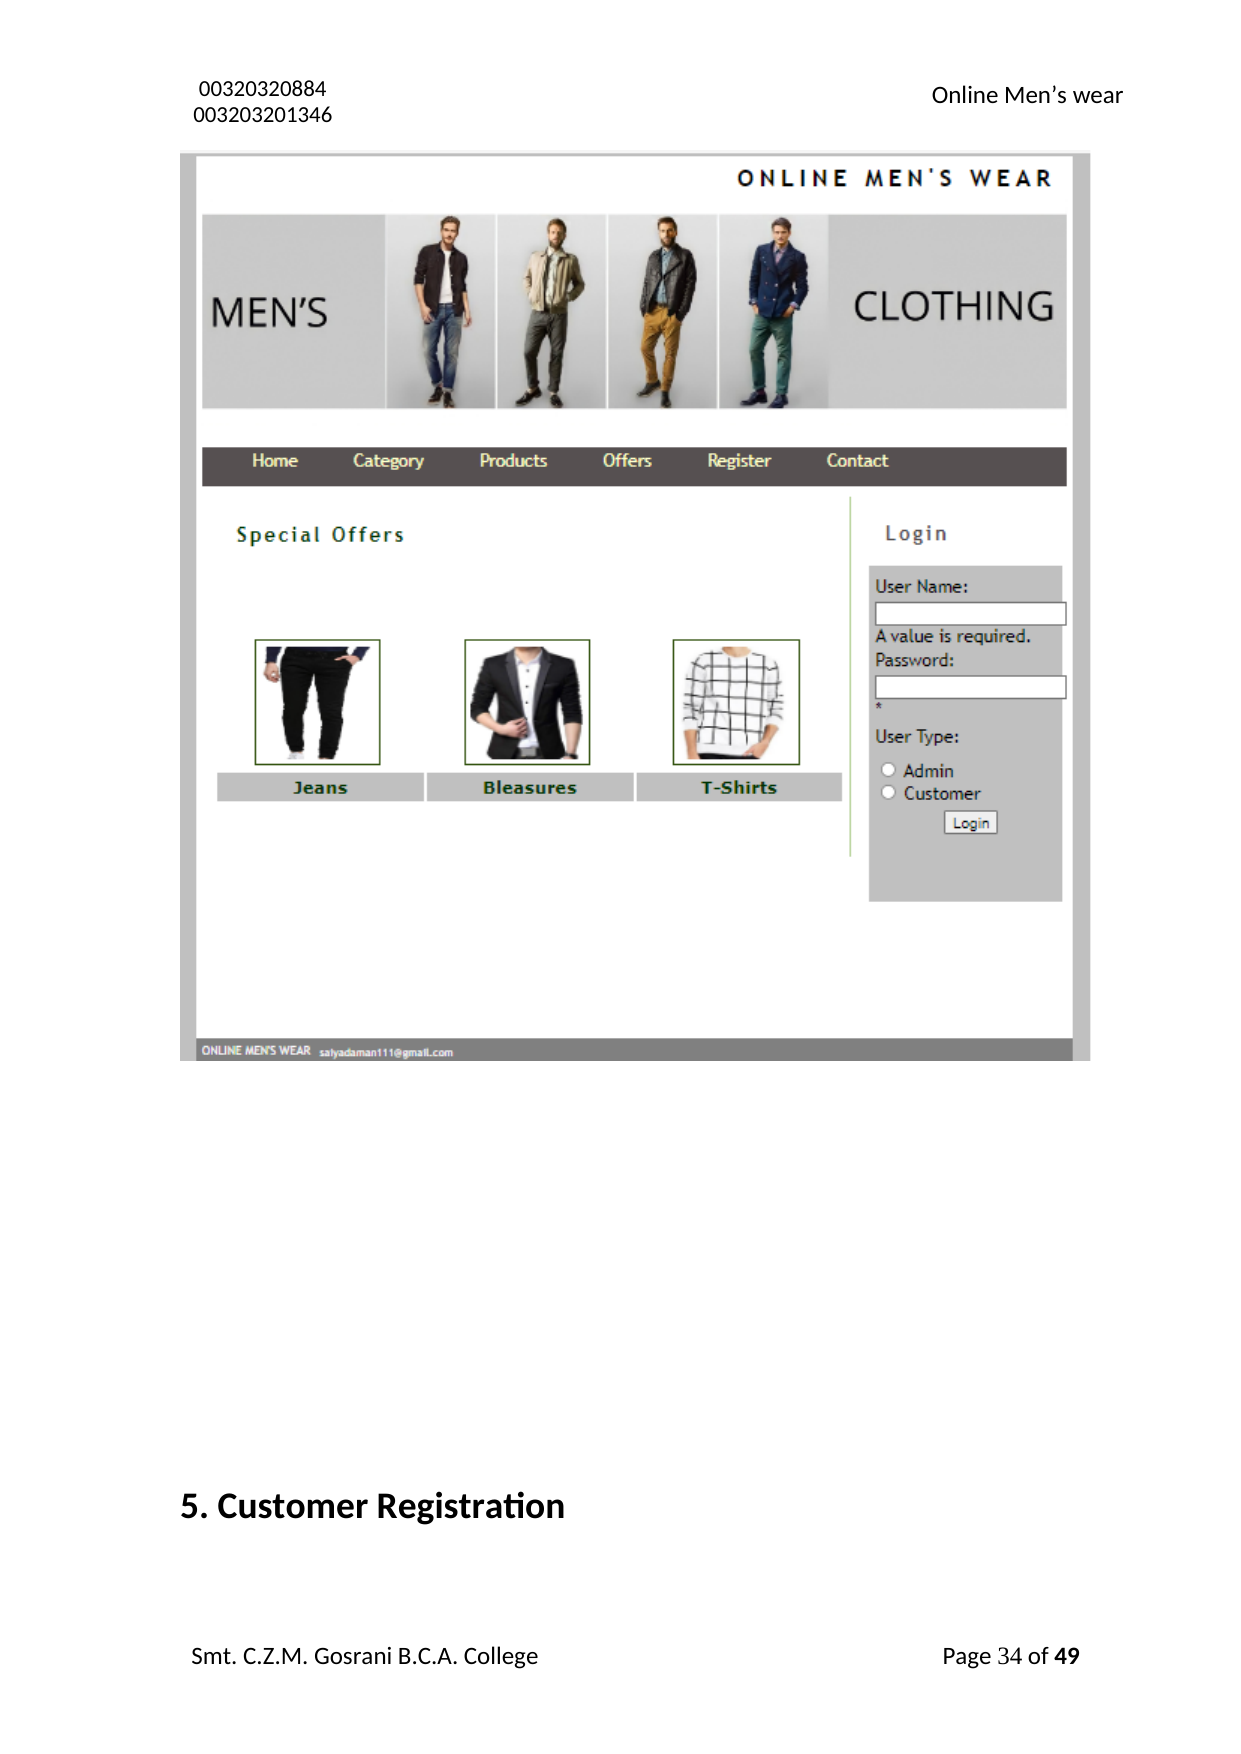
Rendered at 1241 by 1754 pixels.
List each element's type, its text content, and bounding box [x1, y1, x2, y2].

picture [180, 150, 1091, 1061]
text 5. Customer Registration [180, 1482, 1090, 1528]
